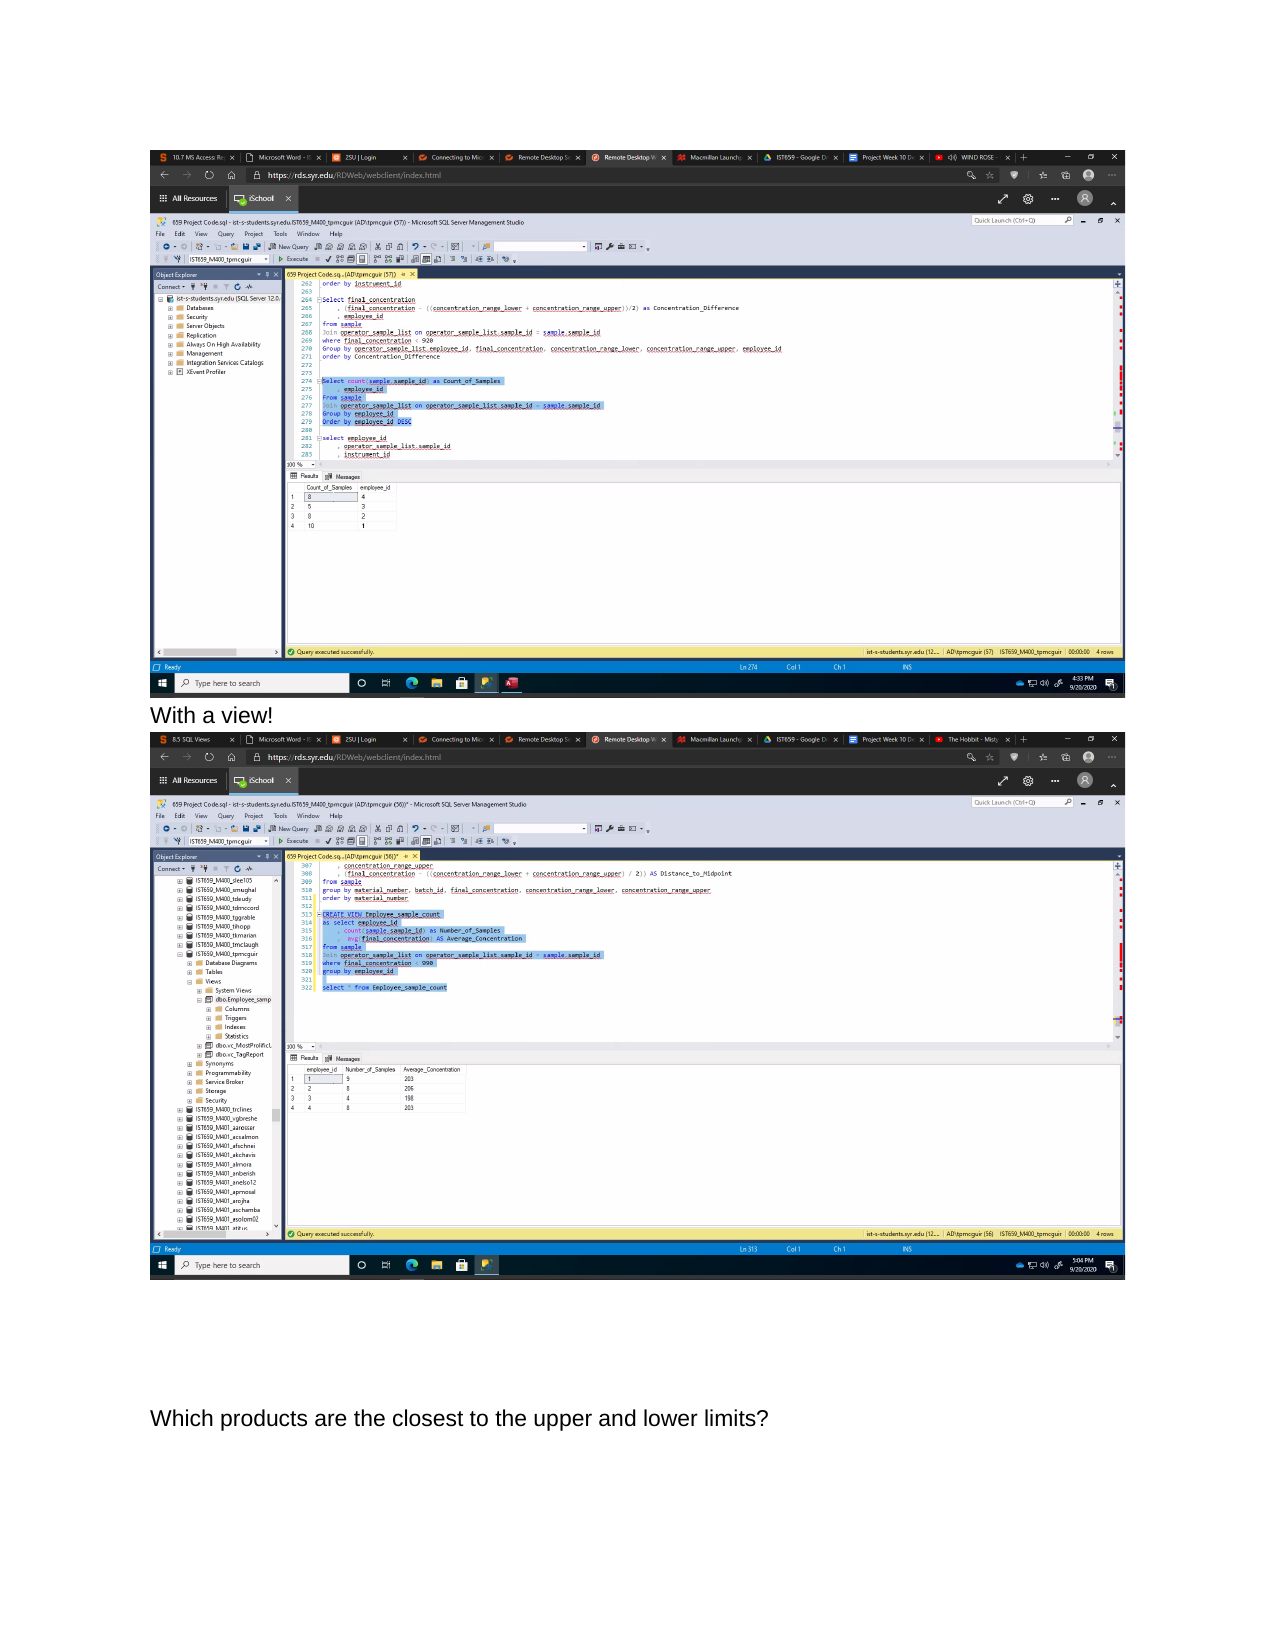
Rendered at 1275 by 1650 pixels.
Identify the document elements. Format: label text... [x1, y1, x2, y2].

picture [150, 732, 1125, 1280]
text Which products are the closest to the upper and lower limits? [150, 1404, 1125, 1431]
text With a view! [150, 702, 1125, 728]
picture [150, 150, 1125, 698]
